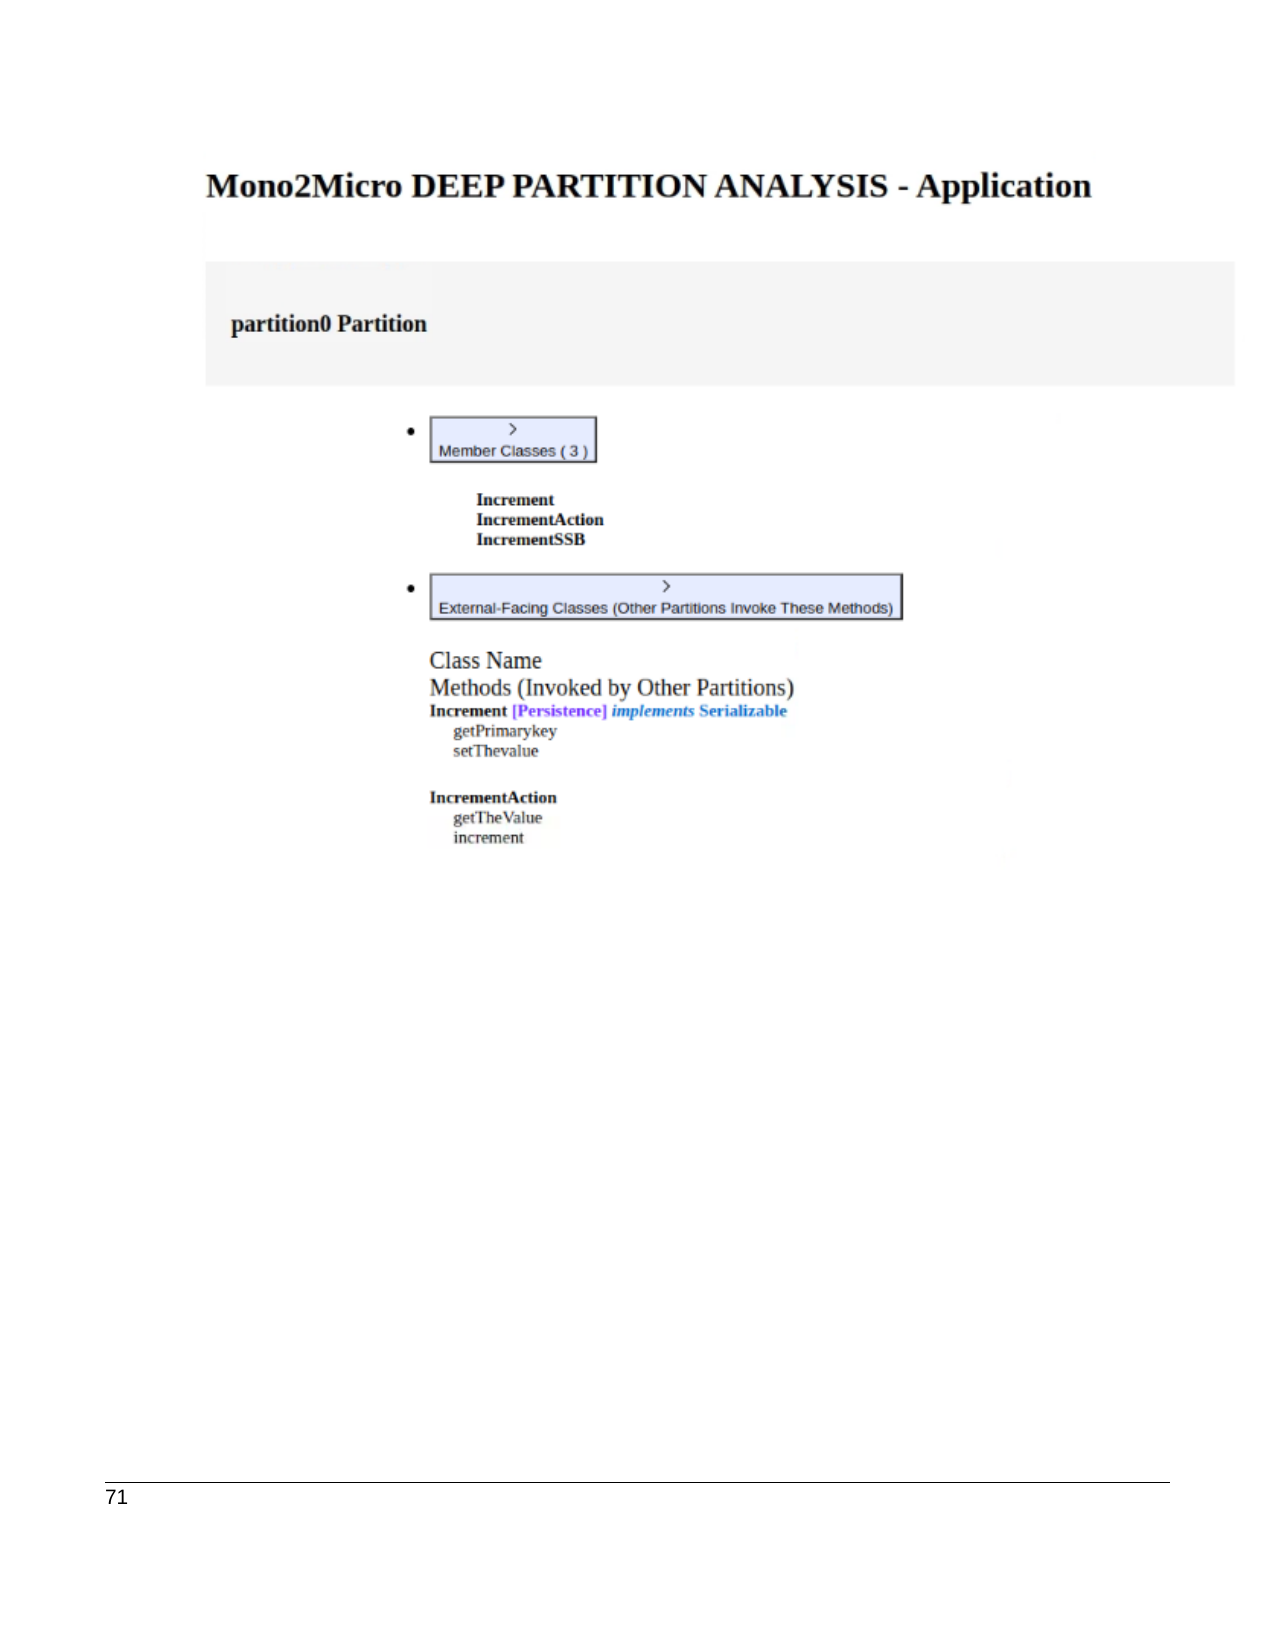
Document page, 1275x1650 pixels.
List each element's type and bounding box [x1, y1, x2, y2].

picture [180, 150, 1245, 870]
